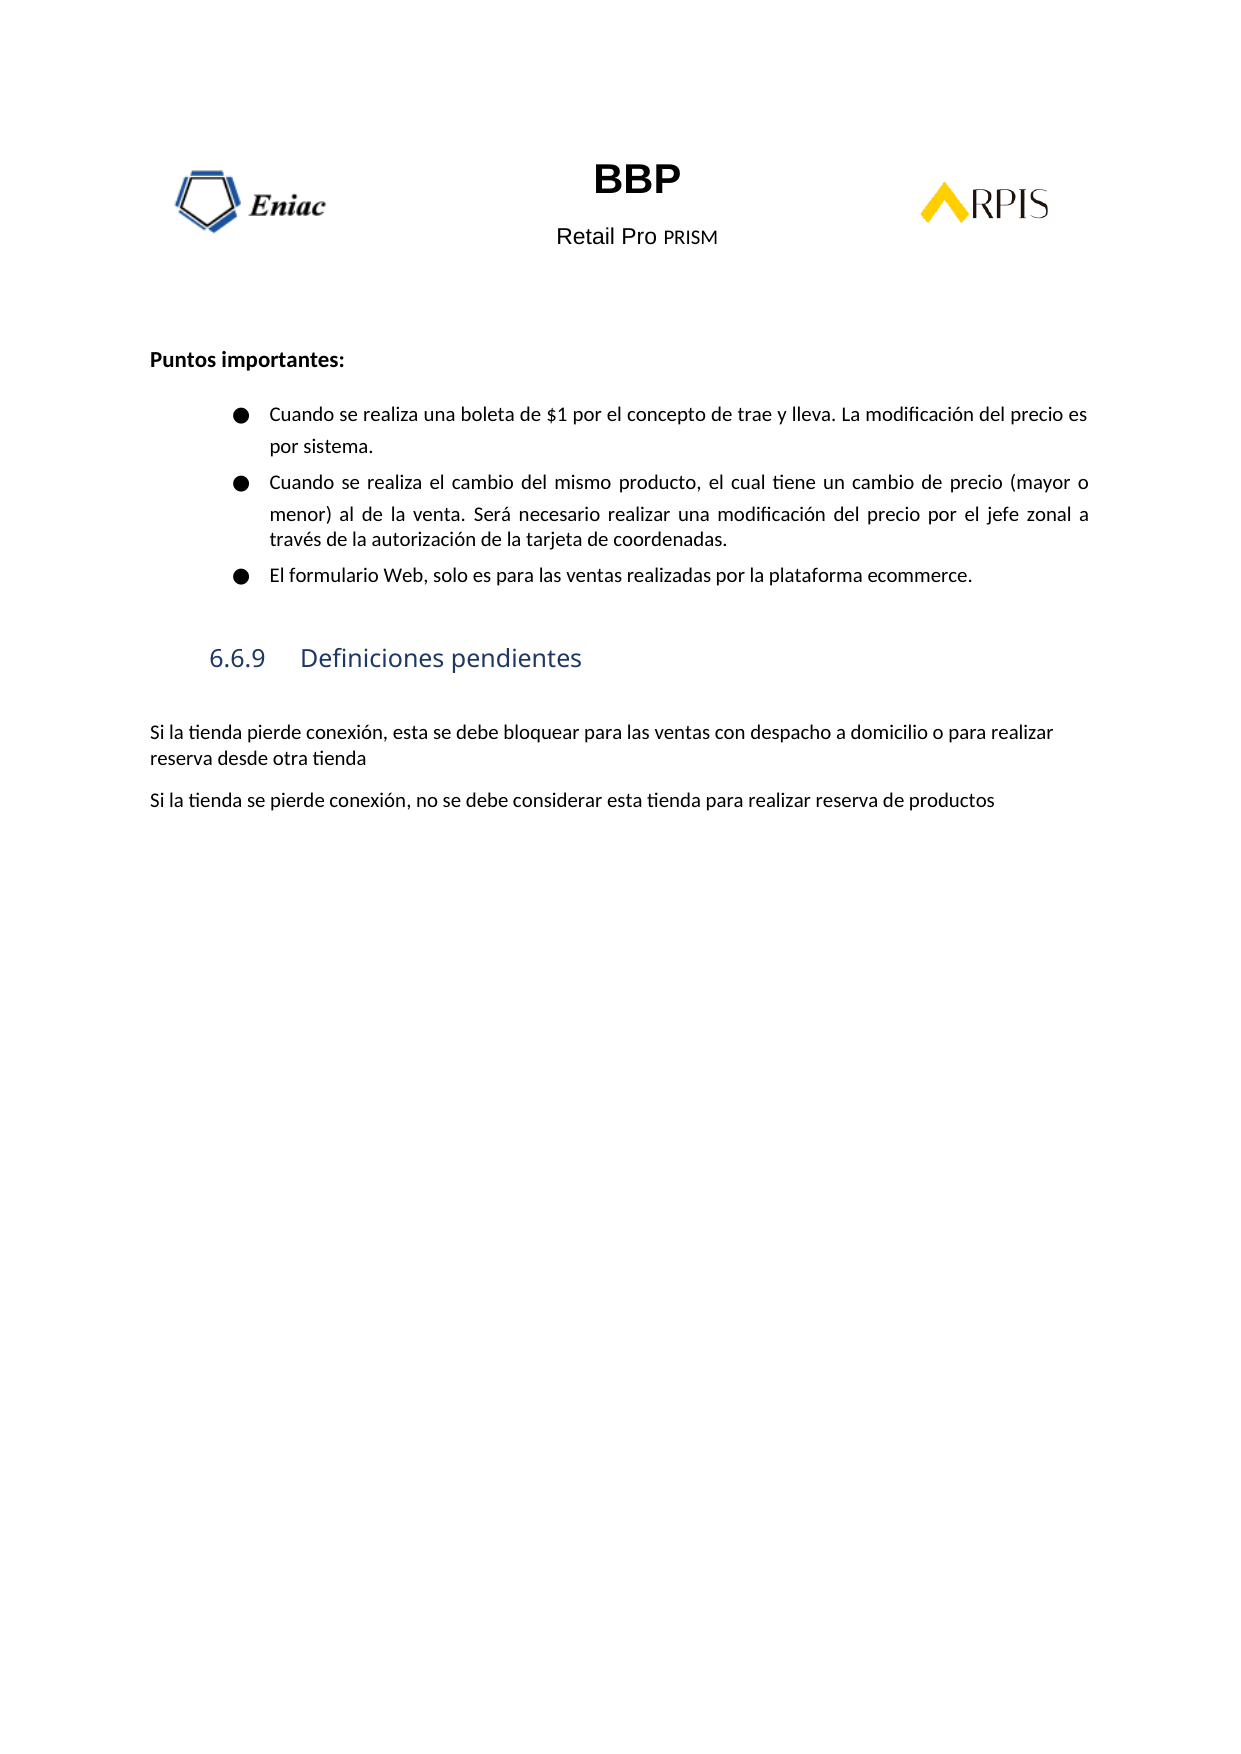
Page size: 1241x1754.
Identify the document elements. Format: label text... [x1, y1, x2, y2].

list Cuando se realiza el cambio del mismo producto, el cual tiene un cambio de precio (mayor o menor) al de la venta. Será necesario realizar una modificación del precio por el jefe zonal a través de la autorización de la tarjeta de coordenadas. [232, 458, 1090, 552]
picture [172, 164, 331, 240]
text Si la tienda se pierde conexión, no se debe considerar esta tienda para realizar reserva de productos [150, 787, 1090, 812]
subtitle Definiciones pendientes [209, 641, 1090, 675]
list Cuando se realiza una boleta de $1 por el concepto de trae y lleva. La modificación del precio es por sistema. [232, 390, 1090, 458]
text Puntos importantes: [150, 346, 1090, 373]
text Si la tienda pierde conexión, esta se debe bloquear para las ventas con despacho a domicilio o para realizar reserva desde otra tienda [150, 719, 1090, 770]
picture [920, 180, 1048, 225]
list El formulario Web, solo es para las ventas realizadas por la plataforma ecommerce. [232, 552, 1090, 594]
